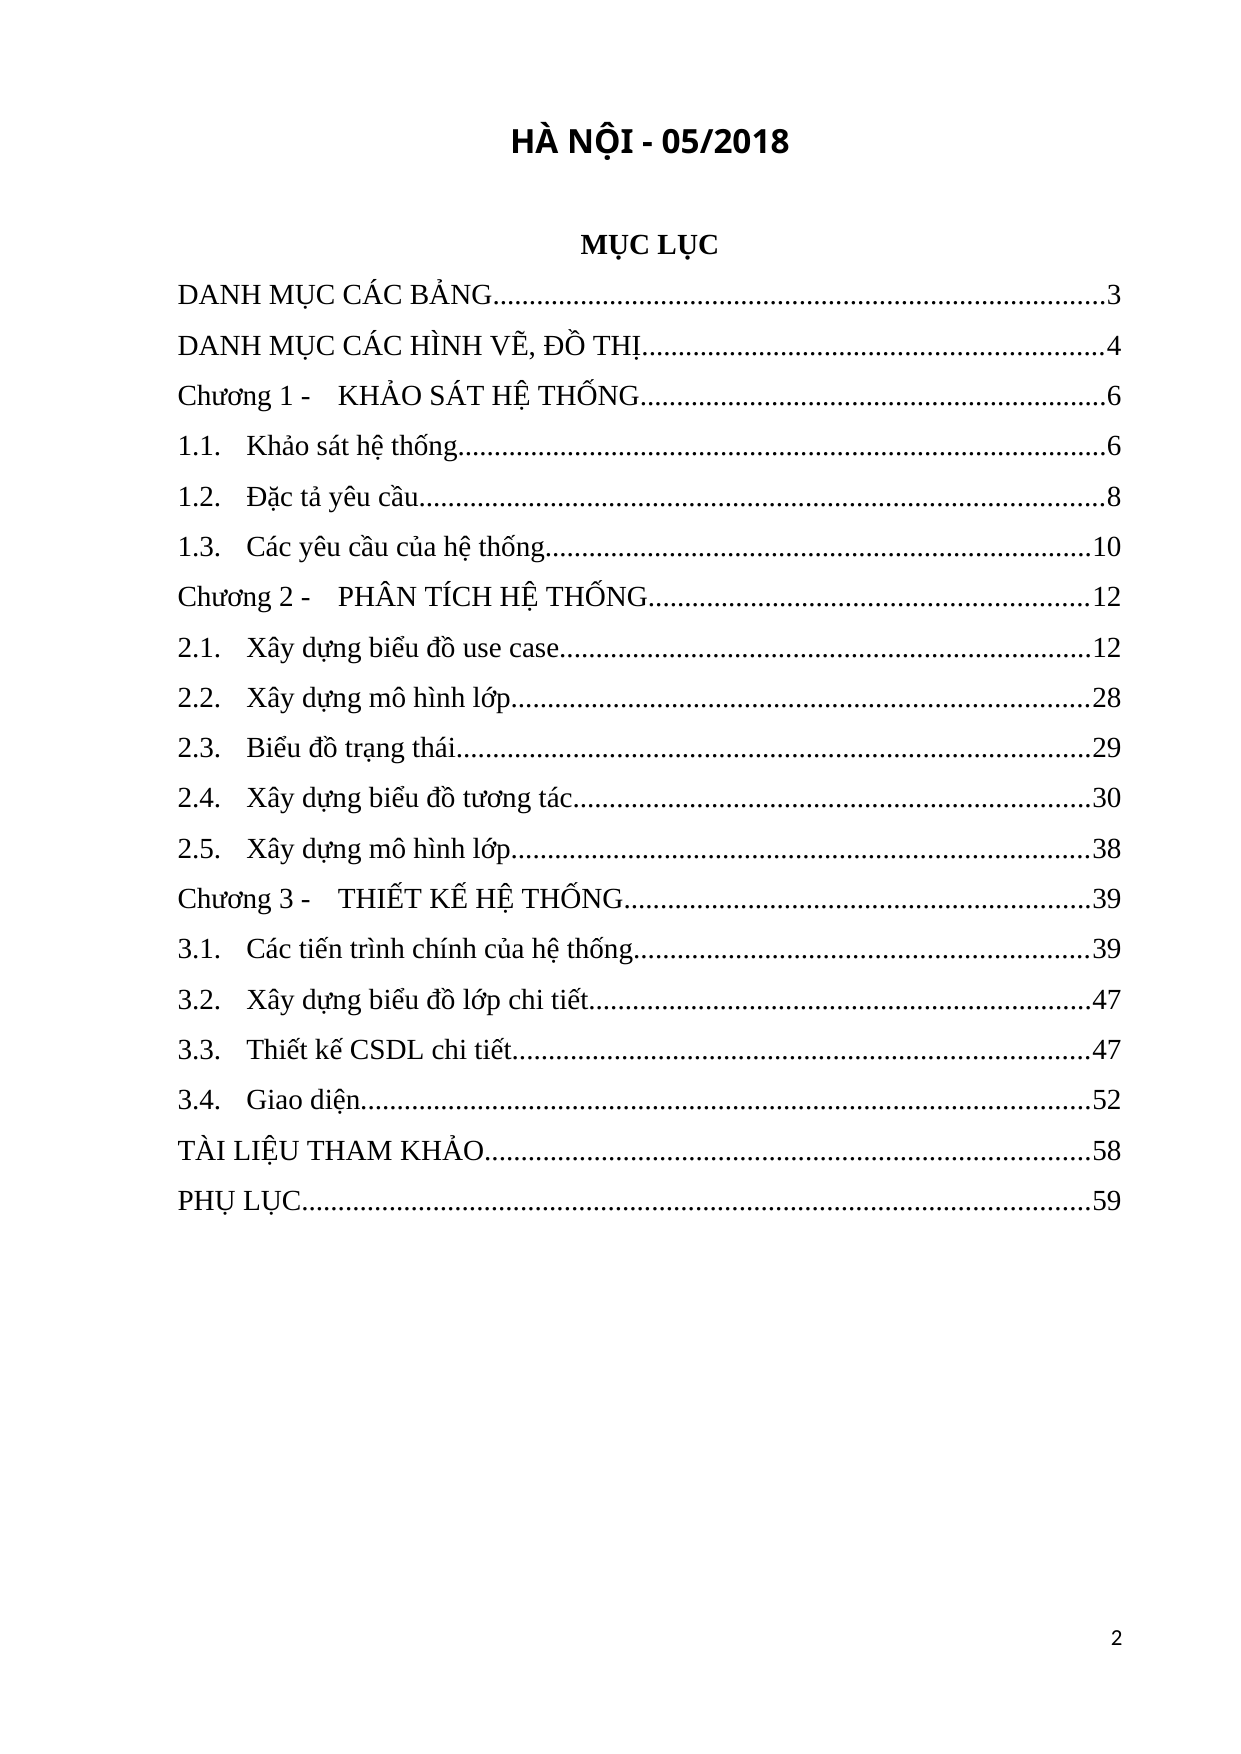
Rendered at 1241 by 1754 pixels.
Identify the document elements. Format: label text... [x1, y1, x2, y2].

text HÀ NỘI - 05/2018 [177, 118, 1122, 163]
text MỤC LỤC [177, 227, 1122, 261]
